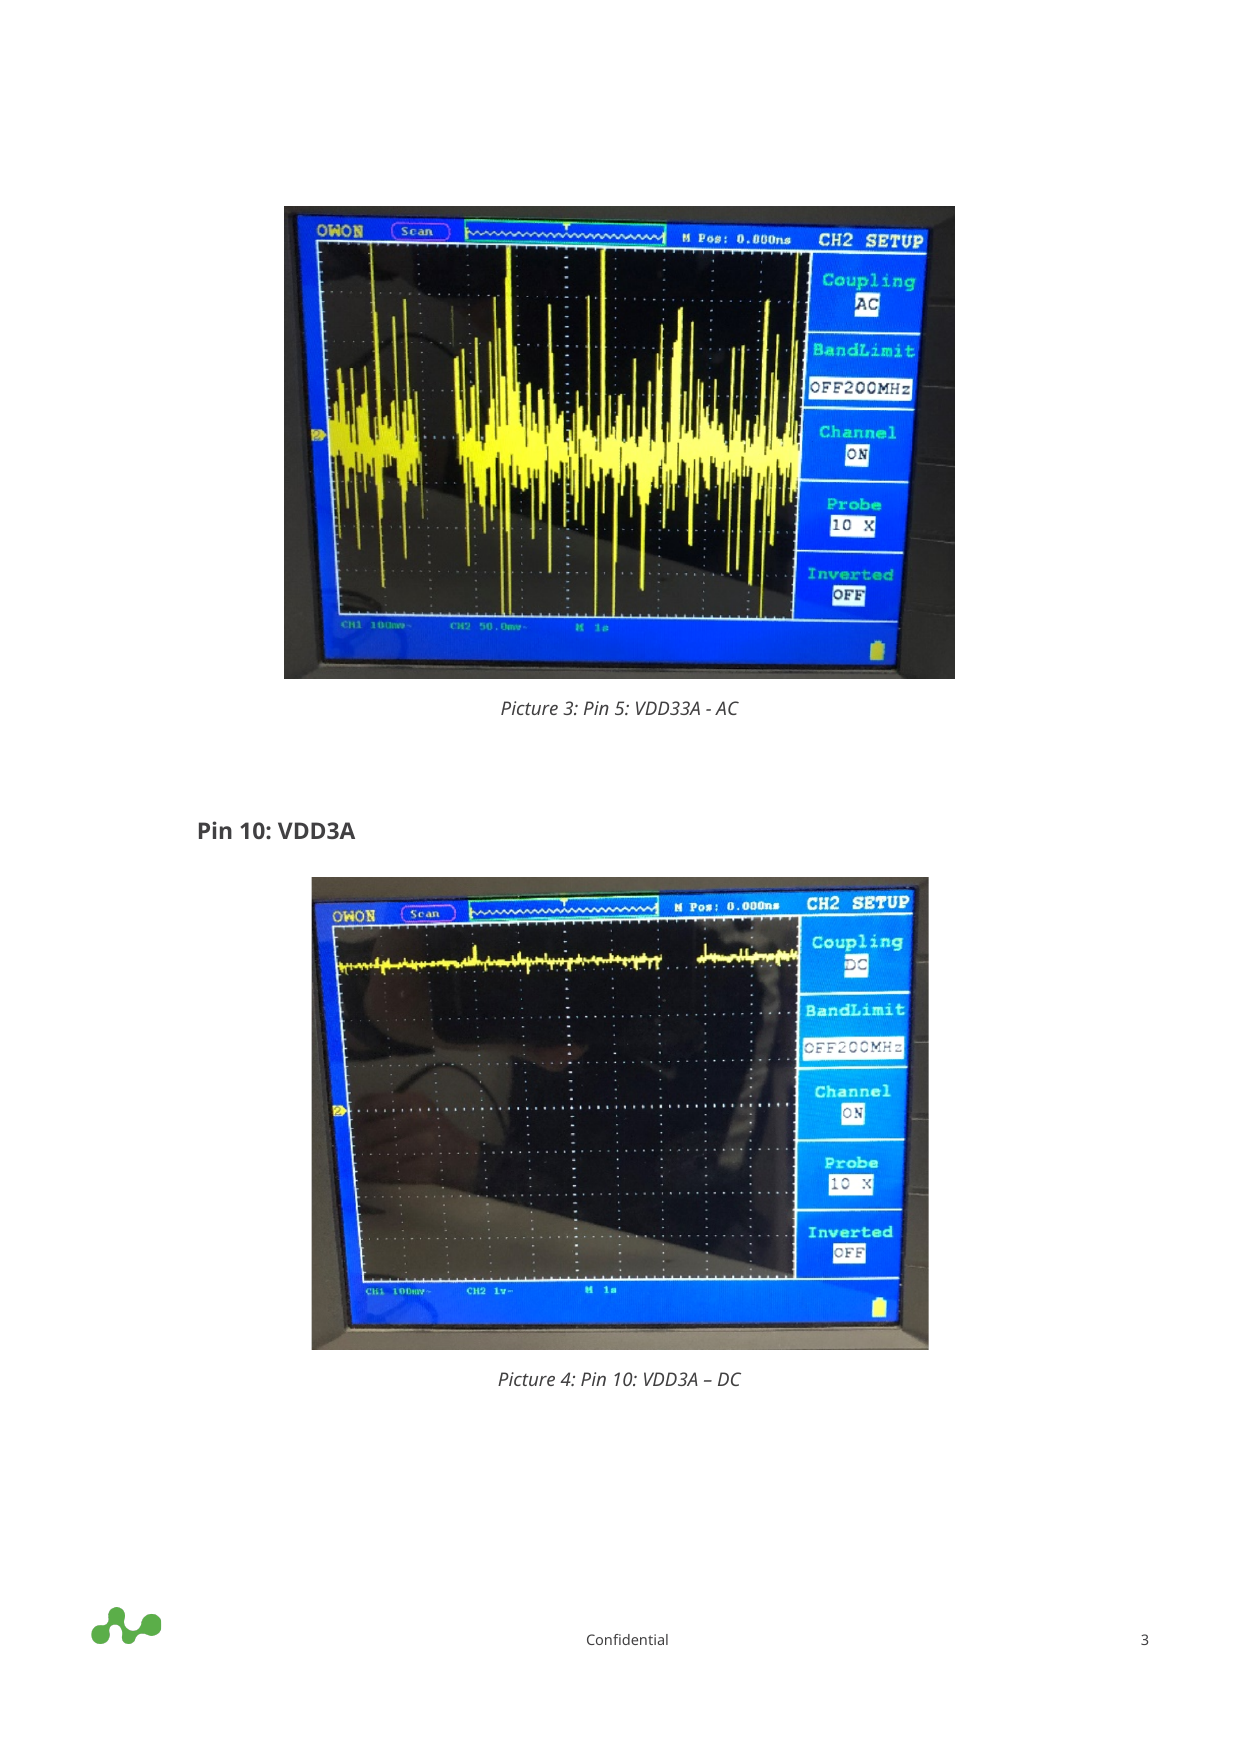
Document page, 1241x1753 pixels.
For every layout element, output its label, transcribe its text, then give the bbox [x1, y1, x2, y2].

text Pin 10: VDD3A [197, 815, 1043, 846]
picture [311, 877, 929, 1350]
picture [284, 206, 955, 679]
